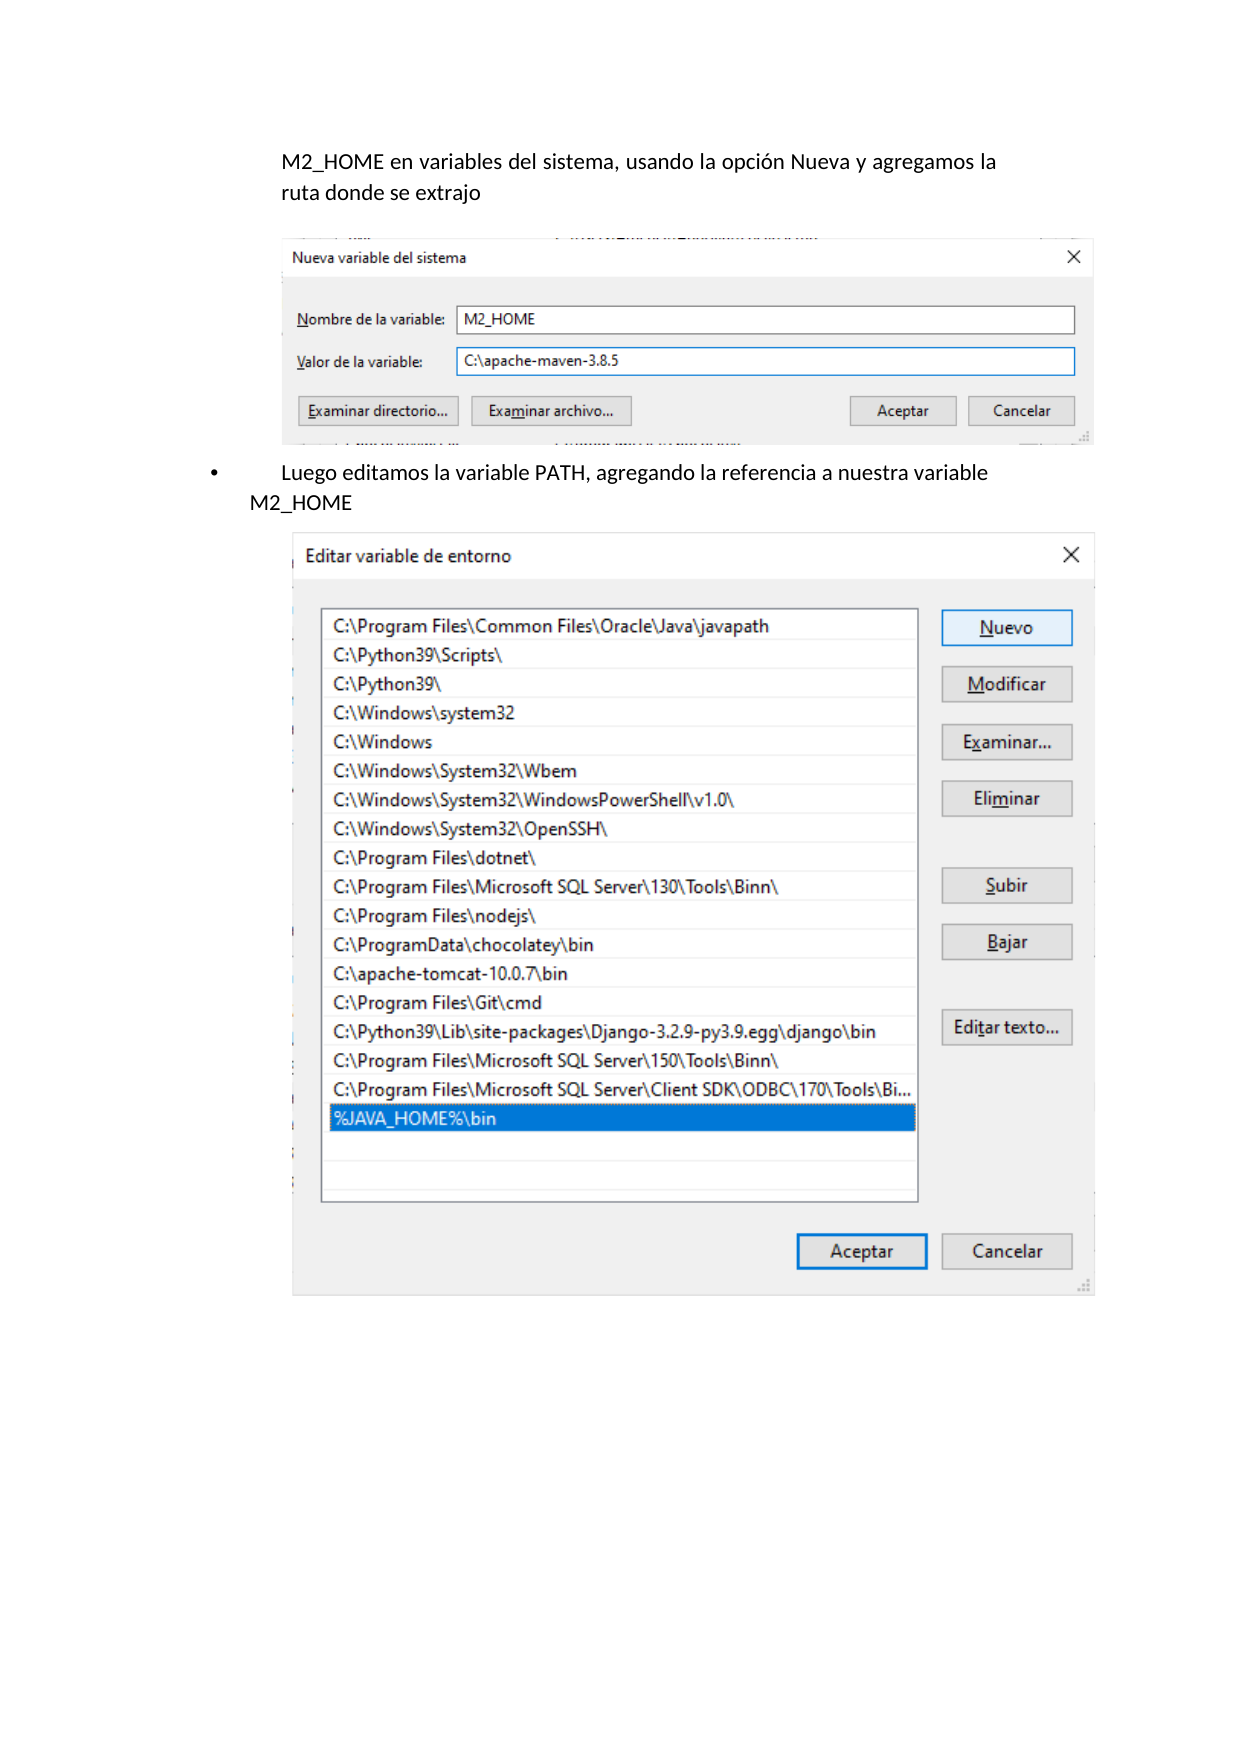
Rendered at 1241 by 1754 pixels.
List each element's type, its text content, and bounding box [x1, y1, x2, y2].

picture [281, 238, 1094, 445]
list Creamos la variable M2_HOME en variables del sistema, usando la opción Nueva y agregamos la ruta donde se extrajo [210, 147, 998, 206]
picture [292, 532, 1096, 1296]
text M2_HOME [249, 488, 998, 516]
list Luego editamos la variable PATH, agregando la referencia a nuestra variable [210, 458, 998, 486]
